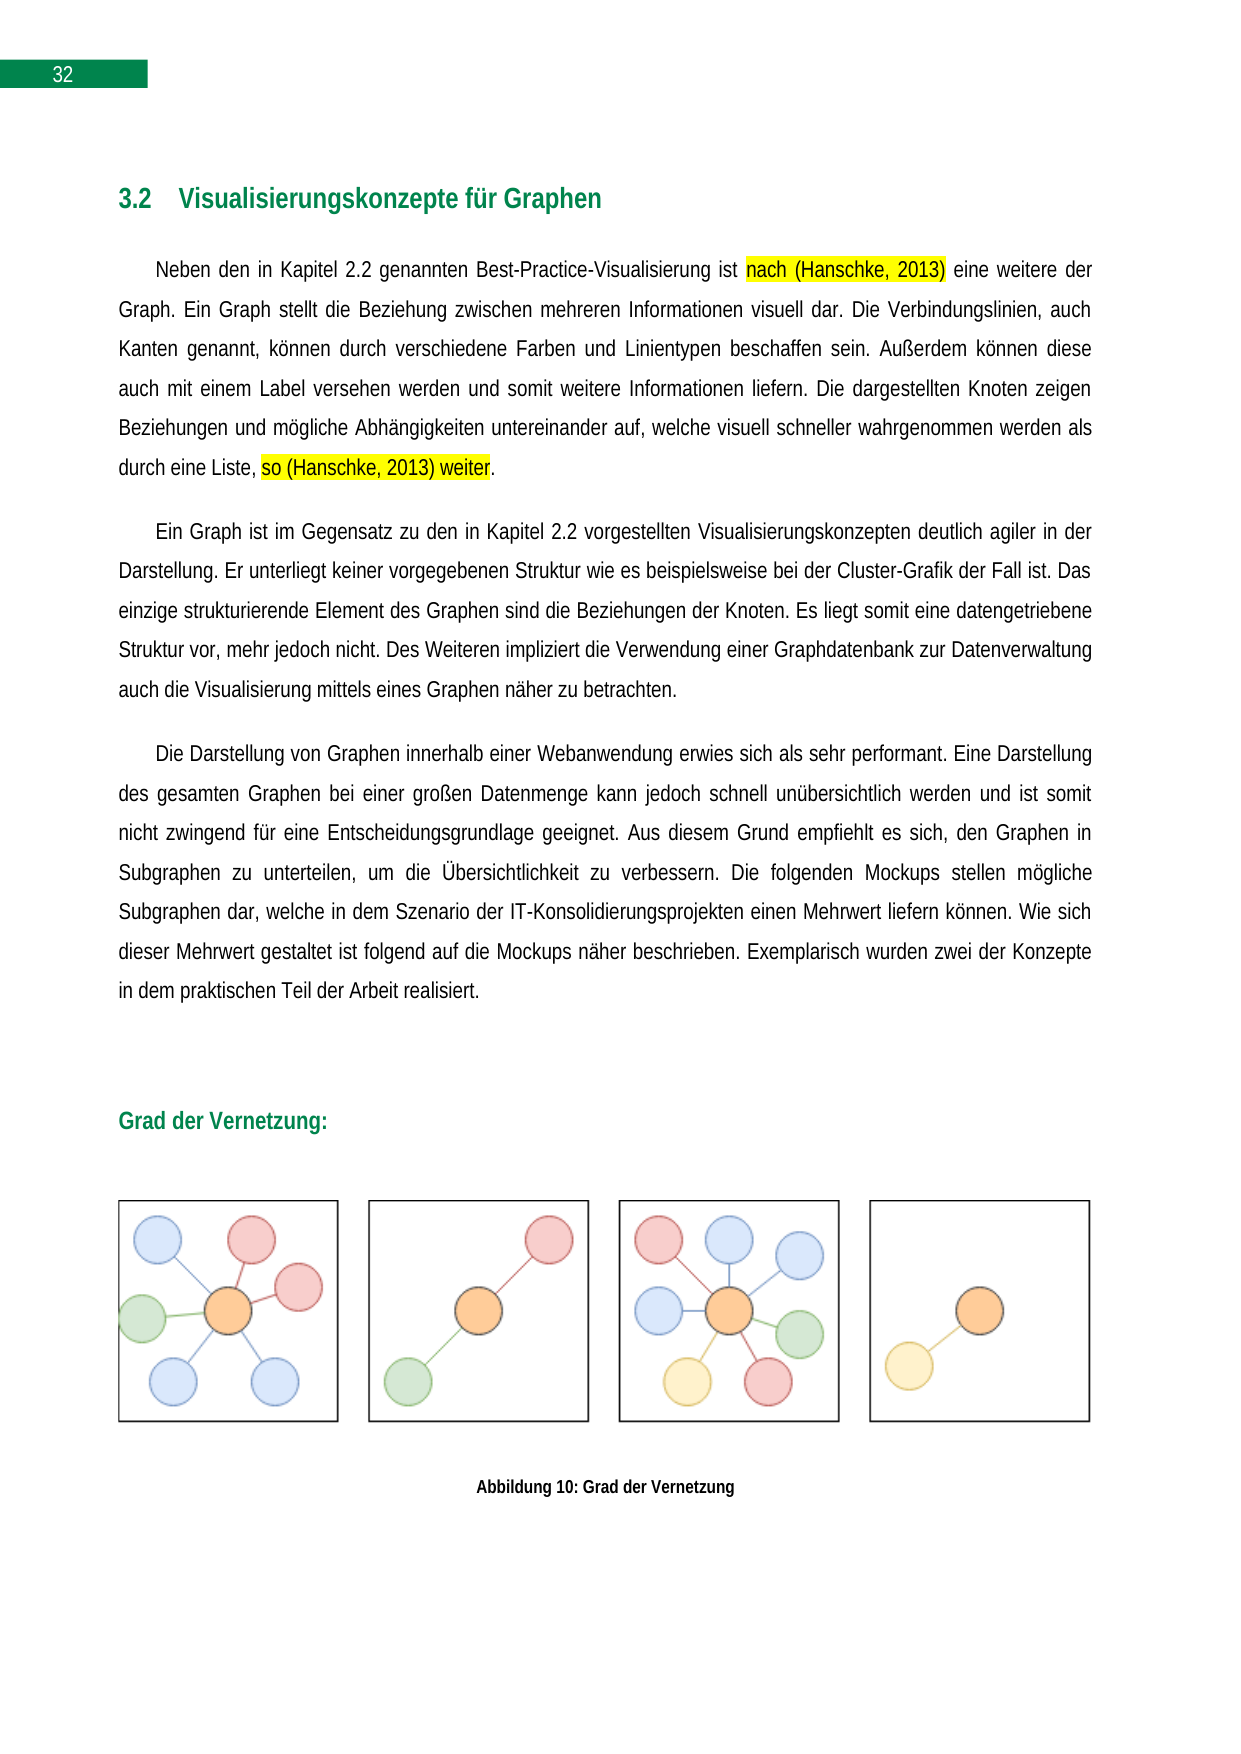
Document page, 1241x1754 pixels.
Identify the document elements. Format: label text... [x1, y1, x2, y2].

text Abbildung 10: Grad der Vernetzung [133, 1476, 1078, 1498]
text Grad der Vernetzung: [118, 1106, 1092, 1135]
text Neben den in Kapitel 2.2 genannten Best-Practice-Visualisierung ist nach (Hanschke, 2013) eine weitere der Graph. Ein Graph stellt die Beziehung zwischen mehreren Informationen visuell dar. Die Verbindungslinien, auch Kanten genannt, können durch verschiedene Farben und Linientypen beschaffen sein. Außerdem können diese auch mit einem Label versehen werden und somit weitere Informationen liefern. Die dargestellten Knoten zeigen Beziehungen und mögliche Abhängigkeiten untereinander auf, welche visuell schneller wahrgenommen werden als durch eine Liste, so (Hanschke, 2013) weiter. [118, 256, 1092, 480]
subtitle Visualisierungskonzepte für Graphen [118, 181, 1092, 214]
text Die Darstellung von Graphen innerhalb einer Webanwendung erwies sich als sehr performant. Eine Darstellung des gesamten Graphen bei einer großen Datenmenge kann jedoch schnell unübersichtlich werden und ist somit nicht zwingend für eine Entscheidungsgrundlage geeignet. Aus diesem Grund empfiehlt es sich, den Graphen in Subgraphen zu unterteilen, um die Übersichtlichkeit zu verbessern. Die folgenden Mockups stellen mögliche Subgraphen dar, welche in dem Szenario der IT-Konsolidierungsprojekten einen Mehrwert liefern können. Wie sich dieser Mehrwert gestaltet ist folgend auf die Mockups näher beschrieben. Exemplarisch wurden zwei der Konzepte in dem praktischen Teil der Arbeit realisiert. [118, 740, 1092, 1004]
text Ein Graph ist im Gegensatz zu den in Kapitel 2.2 vorgestellten Visualisierungskonzepten deutlich agiler in der Darstellung. Er unterliegt keiner vorgegebenen Struktur wie es beispielsweise bei der Cluster-Grafik der Fall ist. Das einzige strukturierende Element des Graphen sind die Beziehungen der Knoten. Es liegt somit eine datengetriebene Struktur vor, mehr jedoch nicht. Des Weiteren impliziert die Verwendung einer Graphdatenbank zur Datenverwaltung auch die Visualisierung mittels eines Graphen näher zu betrachten. [118, 518, 1092, 702]
picture [118, 1200, 1092, 1424]
